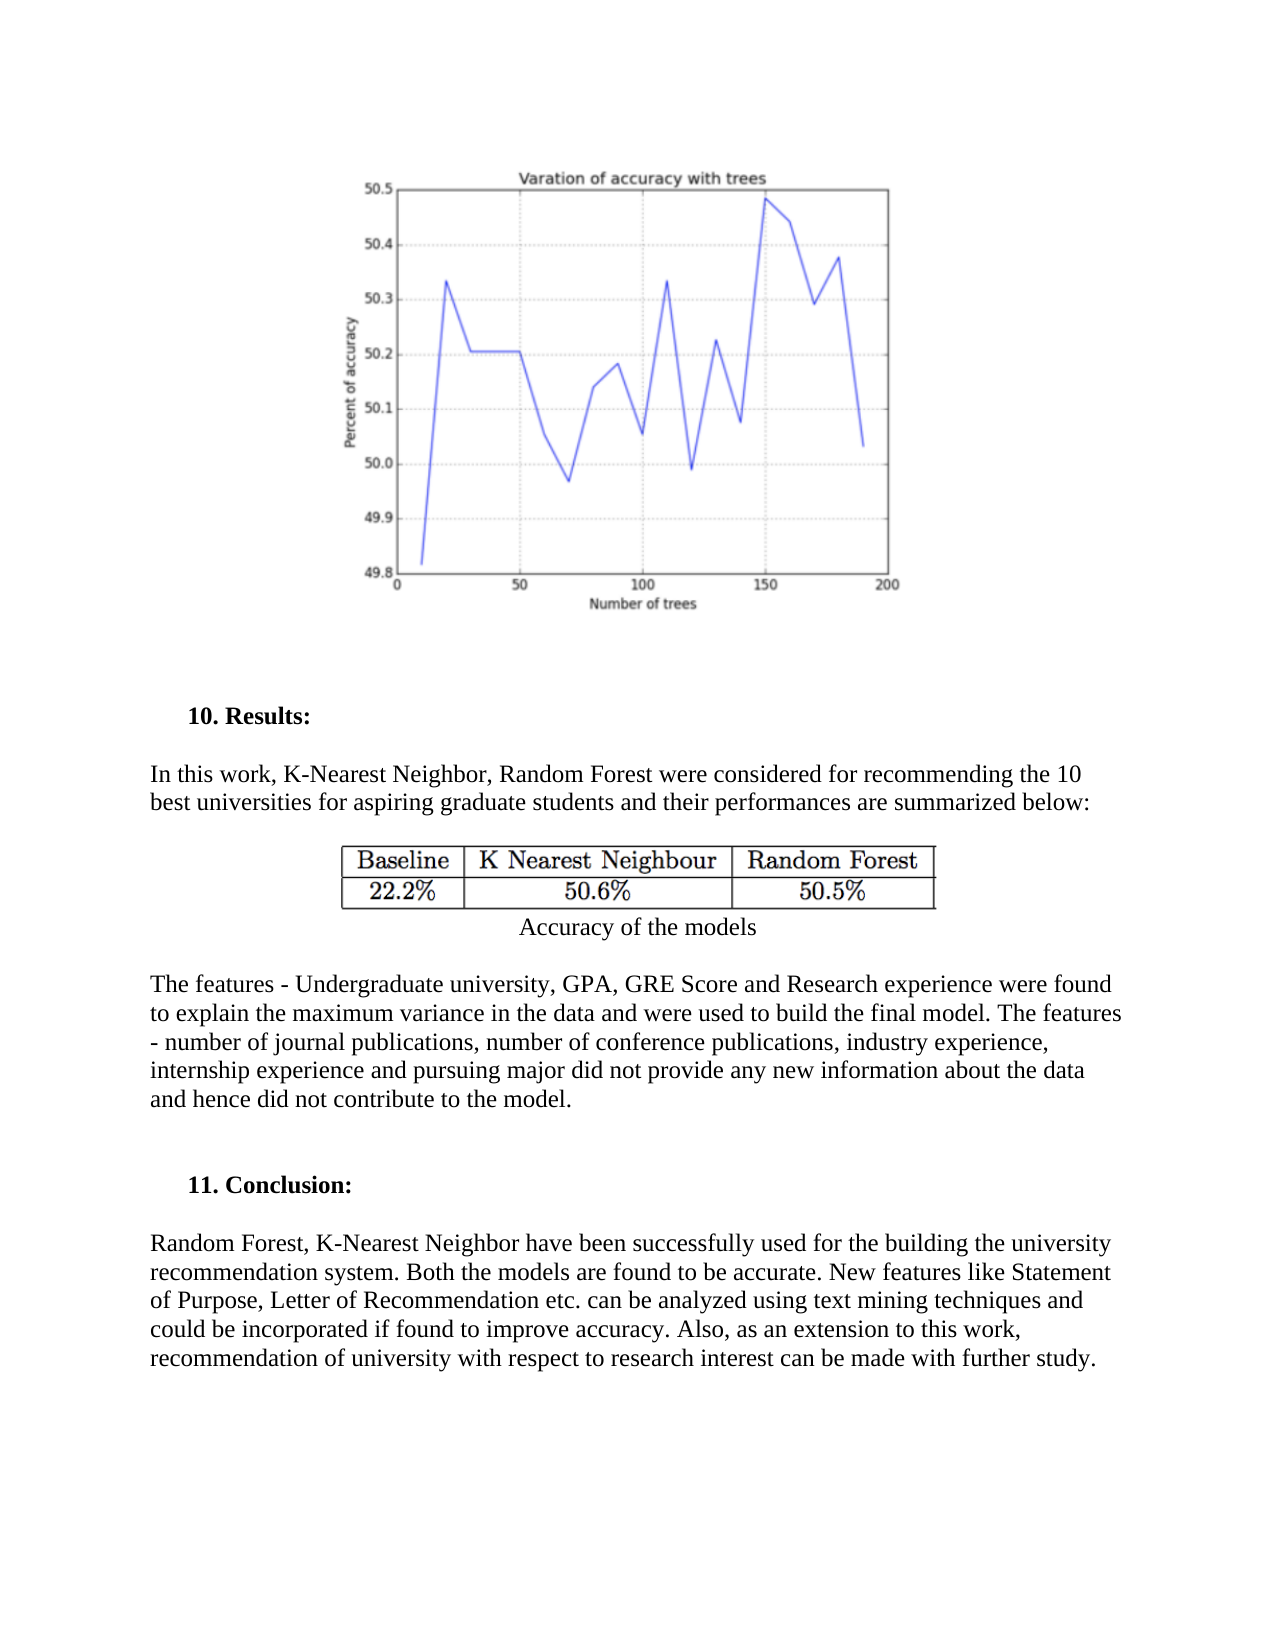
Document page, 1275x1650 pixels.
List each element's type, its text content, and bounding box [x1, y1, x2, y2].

list Results: [187, 701, 1125, 730]
list Conclusion: [187, 1170, 1125, 1199]
text In this work, K-Nearest Neighbor, Random Forest were considered for recommending the 10 best universities for aspiring graduate students and their performances are summarized below: [150, 759, 1125, 816]
picture [306, 150, 938, 644]
text Random Forest, K-Nearest Neighbor have been successfully used for the building the university recommendation system. Both the models are found to be accurate. New features like Statement of Purpose, Letter of Recommendation etc. can be analyzed using text mining techniques and could be incorporated if found to improve accuracy. Also, as an extension to this work, recommendation of university with respect to research interest can be made with further study. [150, 1228, 1125, 1372]
text Accuracy of the models [150, 912, 1125, 940]
text The features - Undergraduate university, GPA, GRE Score and Research experience were found to explain the maximum variance in the data and were used to build the final model. The features - number of journal publications, number of conference publications, industry experience, internship experience and pursuing major did not provide any new information about the data and hence did not contribute to the model. [150, 969, 1125, 1113]
picture [338, 845, 937, 912]
